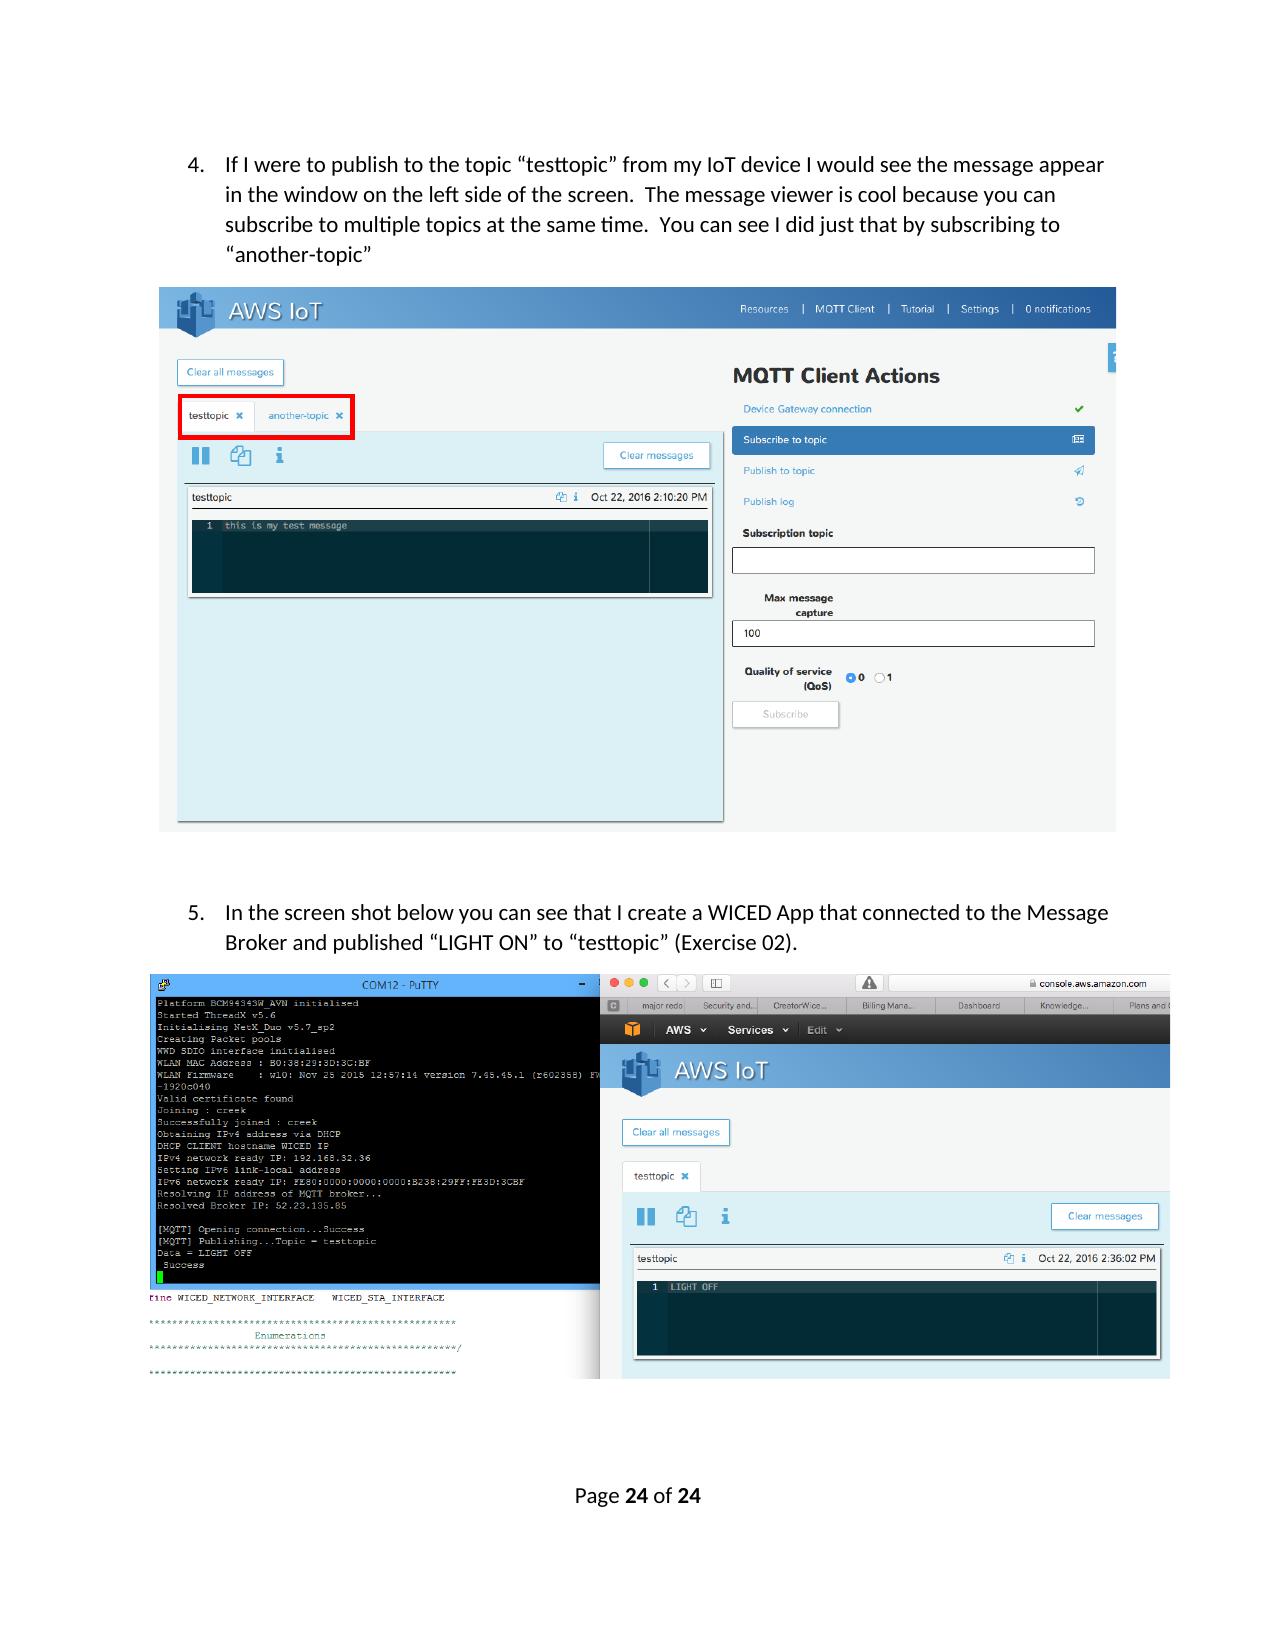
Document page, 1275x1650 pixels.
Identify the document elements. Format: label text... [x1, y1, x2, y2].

list In the screen shot below you can see that I create a WICED App that connected to the Message Broker and published “LIGHT ON” to “testtopic” (Exercise 02). [187, 898, 1125, 956]
picture [159, 287, 1117, 832]
list If I were to publish to the topic “testtopic” from my IoT device I would see the message appear in the window on the left side of the screen. The message viewer is cool because you can subscribe to multiple topics at the same time. You can see I did just that by subscribing to “another-topic” [187, 150, 1125, 269]
picture [150, 974, 1171, 1379]
